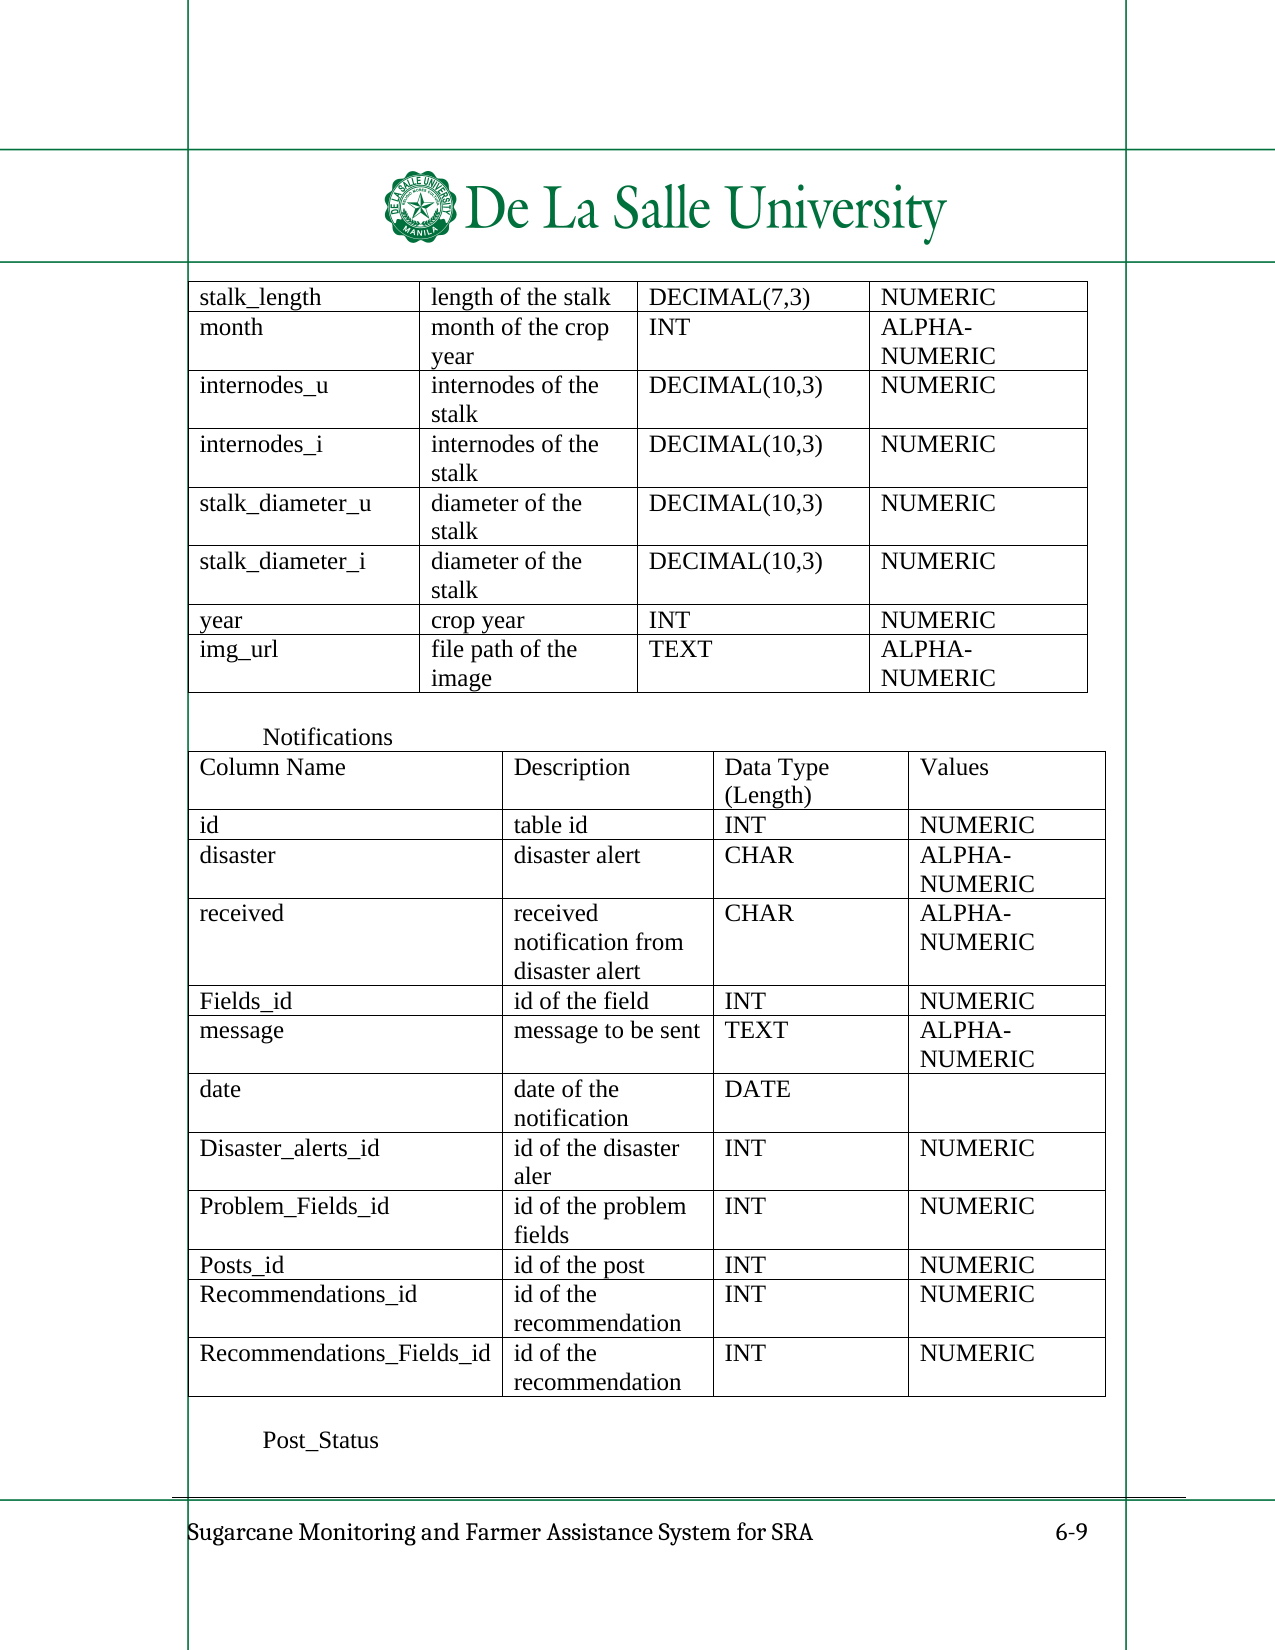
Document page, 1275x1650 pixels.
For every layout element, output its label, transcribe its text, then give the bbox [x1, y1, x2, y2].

table_header Column Name [189, 752, 502, 809]
table_cell month of the crop year [420, 312, 637, 369]
table_cell Fields_id [189, 986, 502, 1014]
table_cell NUMERIC [909, 1191, 1105, 1249]
table_cell id [189, 810, 502, 839]
table_cell stalk_diameter_i [189, 546, 419, 604]
table_cell NUMERIC [870, 429, 1087, 487]
table_cell NUMERIC [909, 1338, 1105, 1396]
table_cell id of the field [503, 986, 713, 1014]
table_cell date [189, 1074, 502, 1132]
table_cell crop year [420, 605, 637, 633]
table_cell NUMERIC [909, 986, 1105, 1014]
table_cell ALPHA-NUMERIC [870, 635, 1087, 692]
table_cell NUMERIC [909, 1133, 1105, 1190]
table_cell NUMERIC [870, 488, 1087, 545]
table_cell internodes of the stalk [420, 429, 637, 487]
table_cell DECIMAL(10,3) [638, 488, 869, 545]
table_cell id of the post [503, 1250, 713, 1278]
table_cell INT [714, 1191, 908, 1249]
picture [0, 0, 1275, 1650]
table_cell id of the recommendation [503, 1280, 713, 1337]
table_cell id of the recommendation [503, 1338, 713, 1396]
table_cell received [189, 899, 502, 985]
table_cell date of the notification [503, 1074, 713, 1132]
table_cell id of the disaster aler [503, 1133, 713, 1190]
table_cell NUMERIC [909, 1280, 1105, 1337]
table_cell disaster alert [503, 840, 713, 897]
table_cell ALPHA-NUMERIC [870, 312, 1087, 369]
table_cell INT [714, 1338, 908, 1396]
table_header Values [909, 752, 1105, 809]
table_cell DECIMAL(10,3) [638, 546, 869, 604]
table_cell INT [638, 605, 869, 633]
table_cell table id [503, 810, 713, 839]
table_cell [909, 1074, 1105, 1132]
table_header Data Type (Length) [714, 752, 908, 809]
table_header Description [503, 752, 713, 809]
table_cell TEXT [638, 635, 869, 692]
table_cell DECIMAL(10,3) [638, 429, 869, 487]
text Post_Status [187, 1425, 1106, 1454]
text Notifications [187, 722, 1106, 751]
table_cell CHAR [714, 840, 908, 897]
table_cell Recommendations_id [189, 1280, 502, 1337]
table_cell INT [714, 1250, 908, 1278]
table_cell received notification from disaster alert [503, 899, 713, 985]
table_cell DECIMAL(7,3) [638, 282, 869, 311]
table_cell Problem_Fields_id [189, 1191, 502, 1249]
table_cell INT [714, 810, 908, 839]
table_cell CHAR [714, 899, 908, 985]
table_cell INT [714, 1133, 908, 1190]
table_cell internodes_i [189, 429, 419, 487]
table_cell internodes_u [189, 371, 419, 428]
table_cell NUMERIC [870, 282, 1087, 311]
table_cell message [189, 1016, 502, 1073]
table_cell NUMERIC [870, 371, 1087, 428]
table_cell diameter of the stalk [420, 488, 637, 545]
table_cell stalk_diameter_u [189, 488, 419, 545]
table_cell Posts_id [189, 1250, 502, 1278]
table_cell message to be sent [503, 1016, 713, 1073]
table_cell Disaster_alerts_id [189, 1133, 502, 1190]
table_cell disaster [189, 840, 502, 897]
table_cell TEXT [714, 1016, 908, 1073]
table_cell NUMERIC [909, 810, 1105, 839]
table_cell ALPHA-NUMERIC [909, 899, 1105, 985]
table_cell NUMERIC [909, 1250, 1105, 1278]
table_cell length of the stalk [420, 282, 637, 311]
table_cell ALPHA-NUMERIC [909, 840, 1105, 897]
table_cell stalk_length [189, 282, 419, 311]
table_cell internodes of the stalk [420, 371, 637, 428]
table_cell DATE [714, 1074, 908, 1132]
table_cell year [189, 605, 419, 633]
table_cell Recommendations_Fields_id [189, 1338, 502, 1396]
table_cell INT [714, 1280, 908, 1337]
table_cell NUMERIC [870, 546, 1087, 604]
table_cell file path of the image [420, 635, 637, 692]
table_cell DECIMAL(10,3) [638, 371, 869, 428]
table_cell diameter of the stalk [420, 546, 637, 604]
table_cell INT [714, 986, 908, 1014]
table_cell month [189, 312, 419, 369]
table_cell img_url [189, 635, 419, 692]
table_cell ALPHA-NUMERIC [909, 1016, 1105, 1073]
table_cell NUMERIC [870, 605, 1087, 633]
table_cell id of the problem fields [503, 1191, 713, 1249]
table_cell INT [638, 312, 869, 369]
